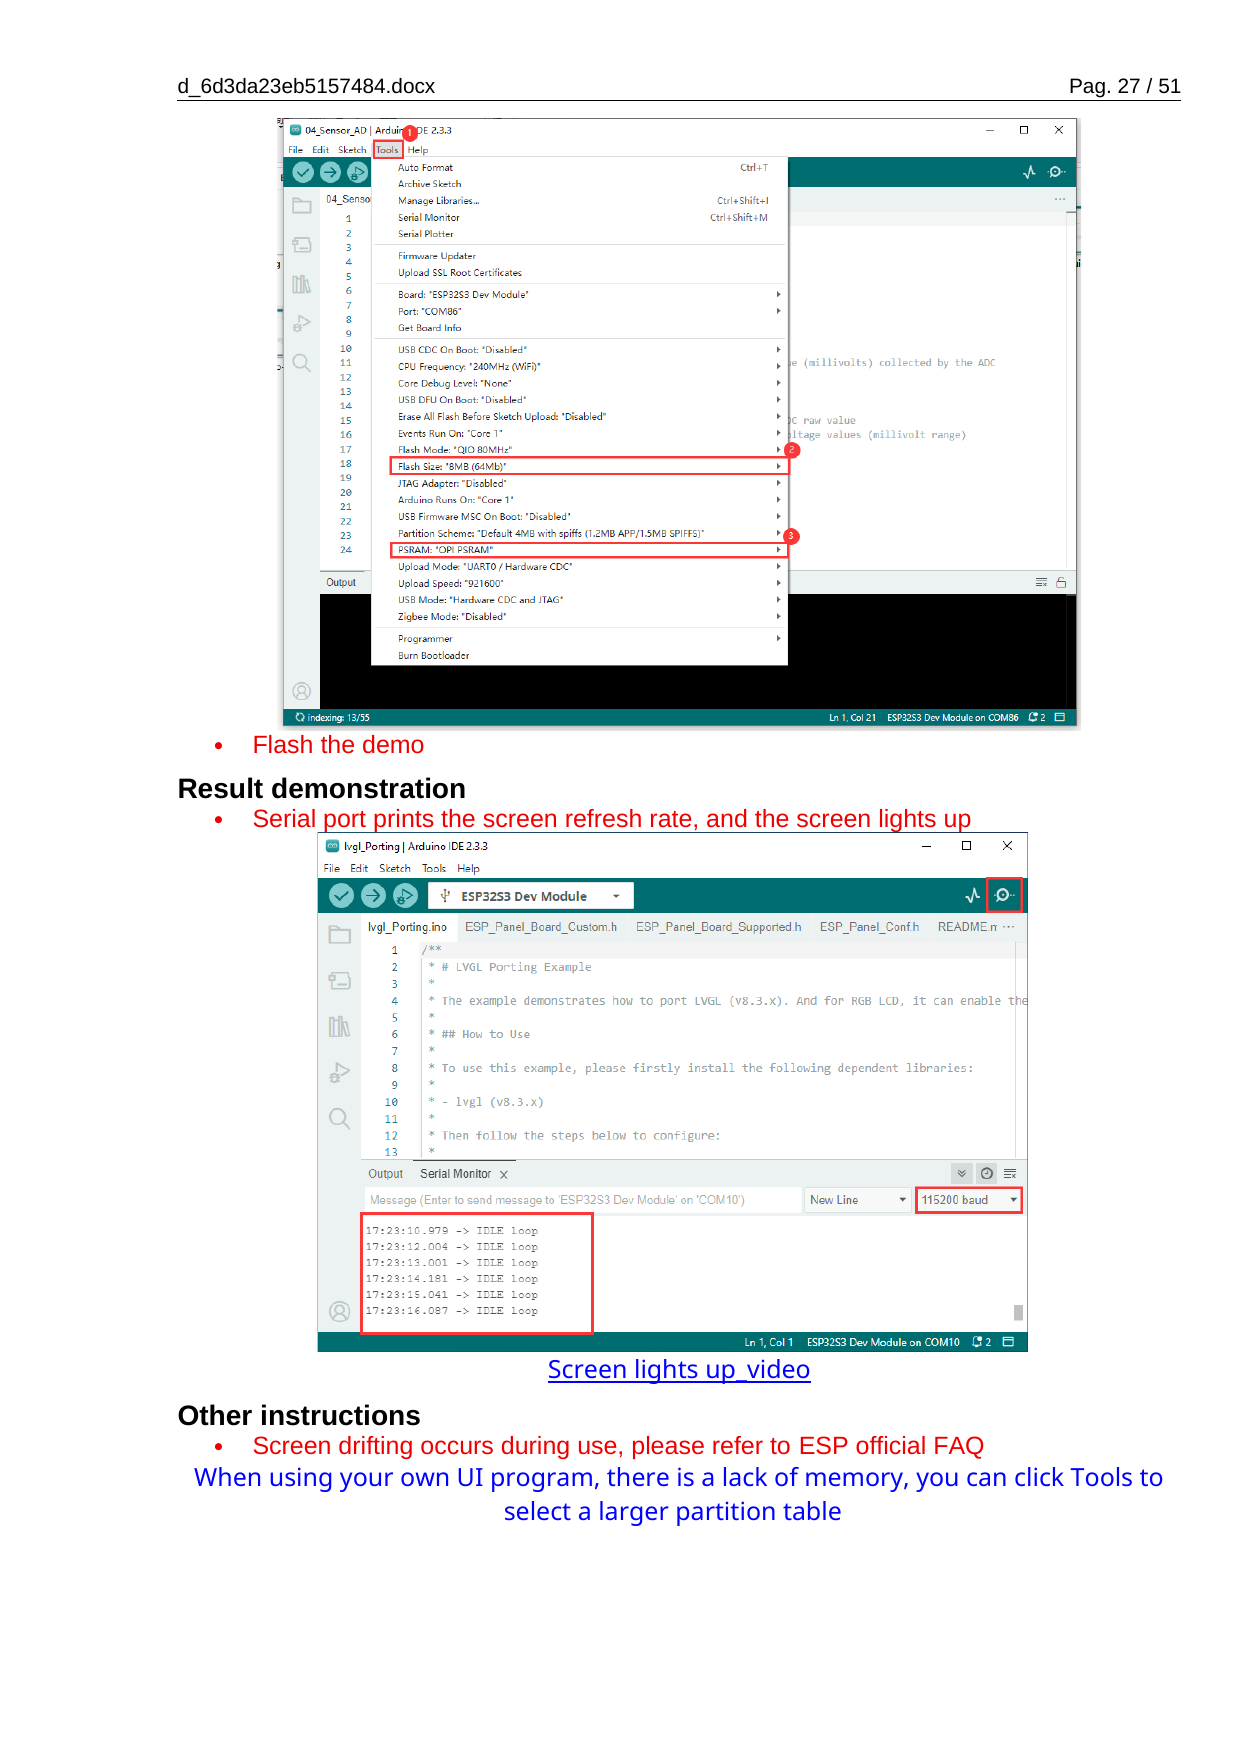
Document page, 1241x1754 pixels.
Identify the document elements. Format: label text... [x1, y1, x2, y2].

text Serial port prints the screen refresh rate, and the screen lights up [215, 804, 1181, 833]
text Screen drifting occurs during use, please refer to ESP official FAQ [215, 1431, 1181, 1459]
picture [317, 832, 1028, 1352]
text Flash the demo [215, 730, 1181, 759]
text When using your own UI program, there is a lack of memory, you can click Tools to select a larger partition table [177, 1459, 1181, 1528]
subtitle Other instructions [177, 1398, 1181, 1431]
picture [277, 118, 1082, 731]
subtitle Result demonstration [177, 772, 1181, 804]
